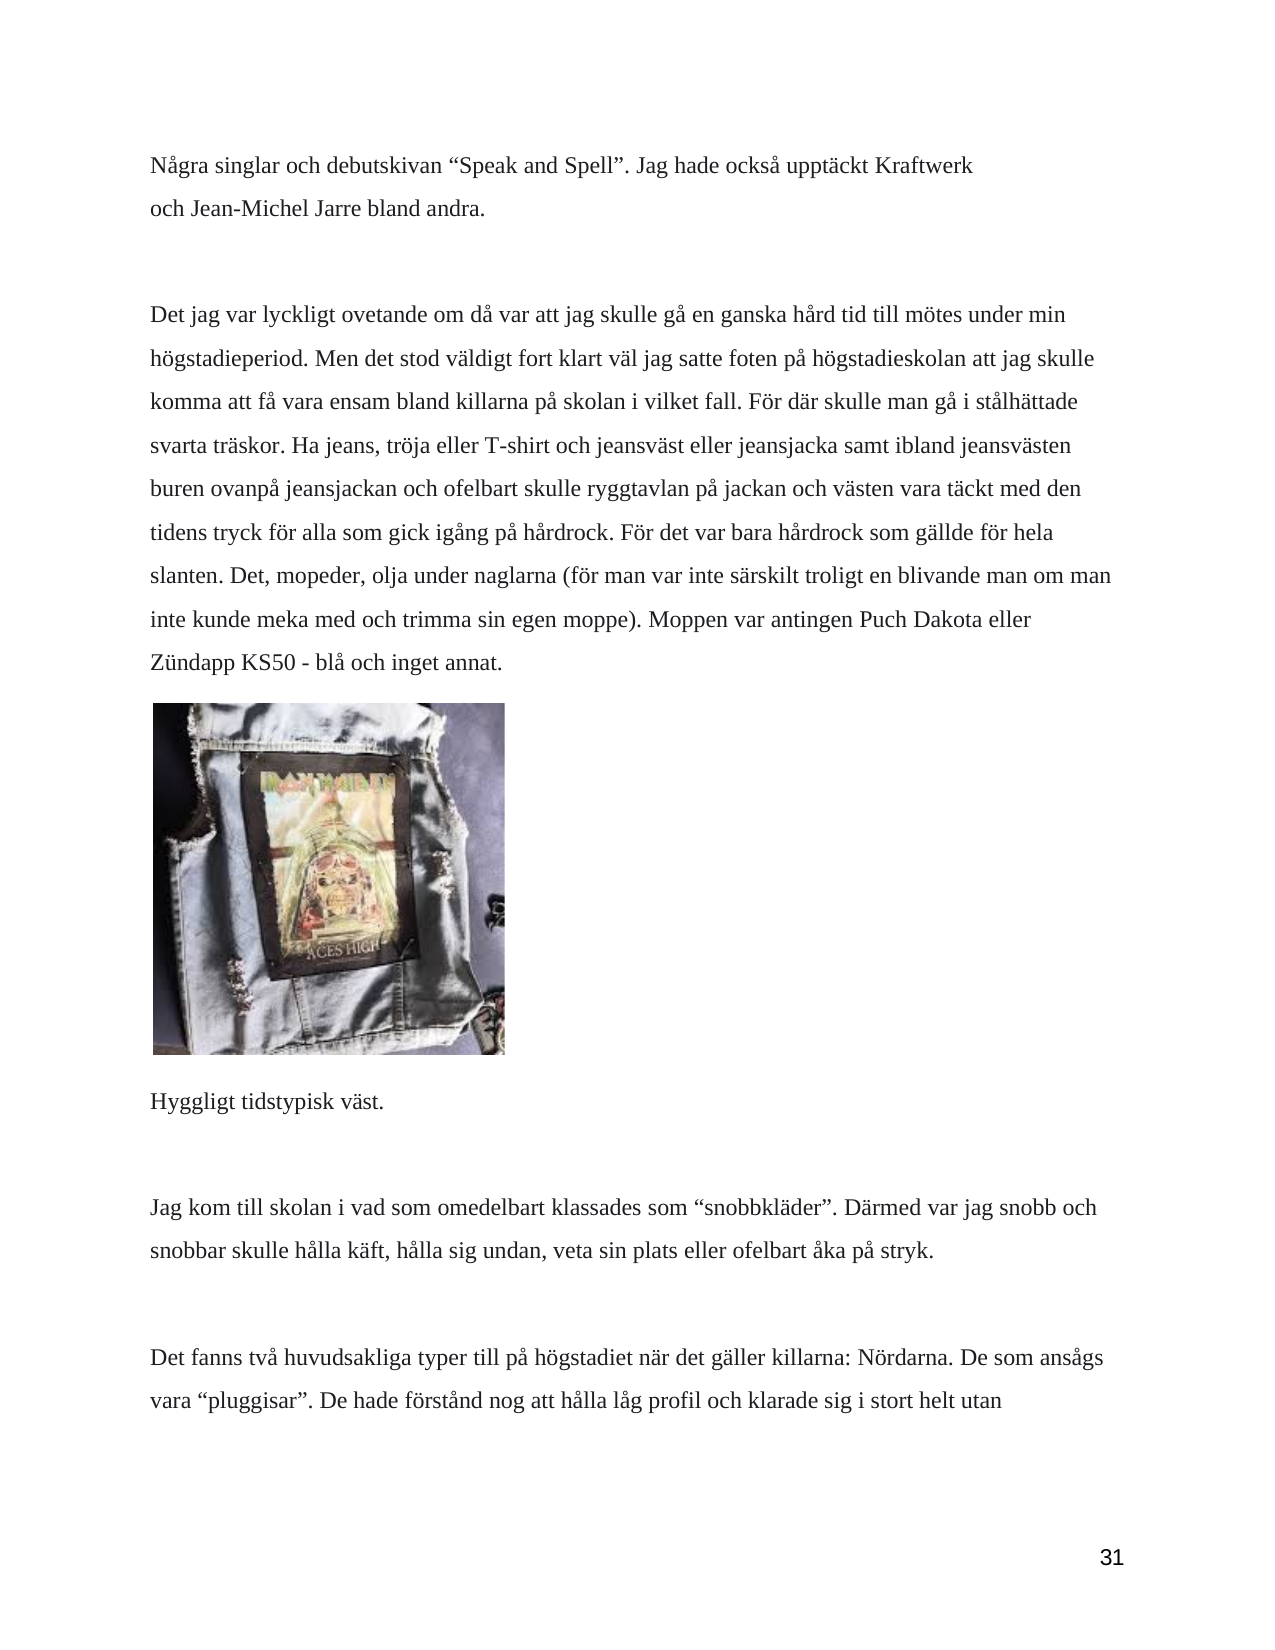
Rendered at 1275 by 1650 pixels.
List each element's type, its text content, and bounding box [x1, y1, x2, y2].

text Hyggligt tidstypisk väst. [150, 1087, 1139, 1114]
text Jag kom till skolan i vad som omedelbart klassades som “snobbkläder”. Därmed var jag snobb och snobbar skulle hålla käft, hålla sig undan, veta sin plats eller ofelbart åka på stryk. [150, 1193, 1139, 1264]
text Det fanns två huvudsakliga typer till på högstadiet när det gäller killarna: Nördarna. De som ansågs vara “pluggisar”. De hade förstånd nog att hålla låg profil och klarade sig i stort helt utan [150, 1342, 1124, 1414]
text Det jag var lyckligt ovetande om då var att jag skulle gå en ganska hård tid till mötes under min högstadieperiod. Men det stod väldigt fort klart väl jag satte foten på högstadieskolan att jag skulle komma att få vara ensam bland killarna på skolan i vilket fall. För där skulle man gå i stålhättade svarta träskor. Ha jeans, tröja eller T-shirt och jeansväst eller jeansjacka samt ibland jeansvästen buren ovanpå jeansjackan och ofelbart skulle ryggtavlan på jackan och västen vara täckt med den tidens tryck för alla som gick igång på hårdrock. För det var bara hårdrock som gällde för hela slanten. Det, mopeder, olja under naglarna (för man var inte särskilt troligt en blivande man om man inte kunde meka med och trimma sin egen moppe). Moppen var antingen Puch Dakota eller Zündapp KS50 - blå och inget annat. [150, 300, 1122, 676]
text Några singlar och debutskivan “Speak and Spell”. Jag hade också upptäckt Kraftwerk och Jean-Michel Jarre bland andra. [150, 151, 1013, 222]
picture [153, 703, 505, 1055]
